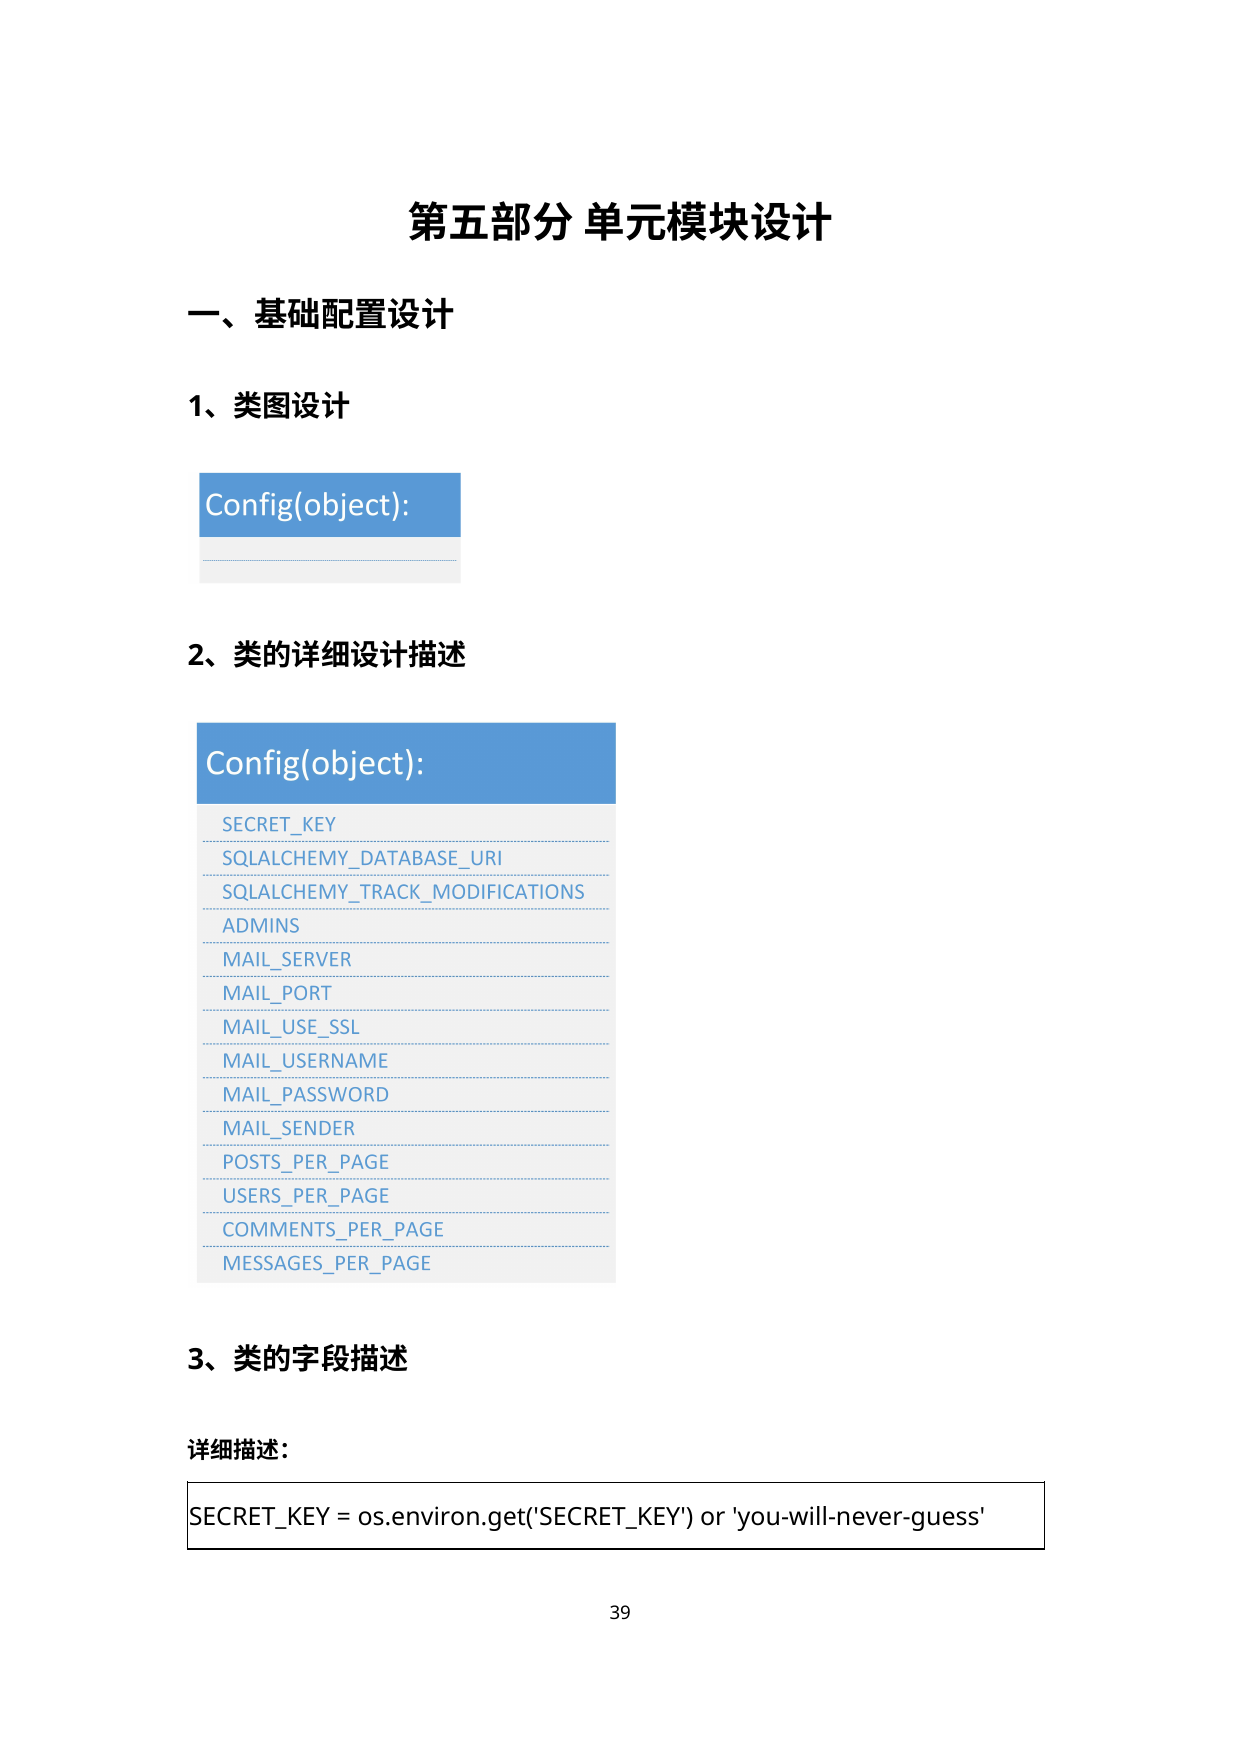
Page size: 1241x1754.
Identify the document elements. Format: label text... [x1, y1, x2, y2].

text 3、类的字段描述 [187, 1324, 1053, 1389]
picture [187, 721, 617, 1288]
text 2、类的详细设计描述 [187, 620, 1053, 685]
picture [187, 472, 462, 584]
text 1、类图设计 [187, 371, 1053, 436]
text 第五部分 单元模块设计 [187, 187, 1053, 252]
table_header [188, 1483, 1044, 1548]
text 一、基础配置设计 [187, 279, 1053, 344]
text 详细描述： [187, 1416, 1053, 1481]
